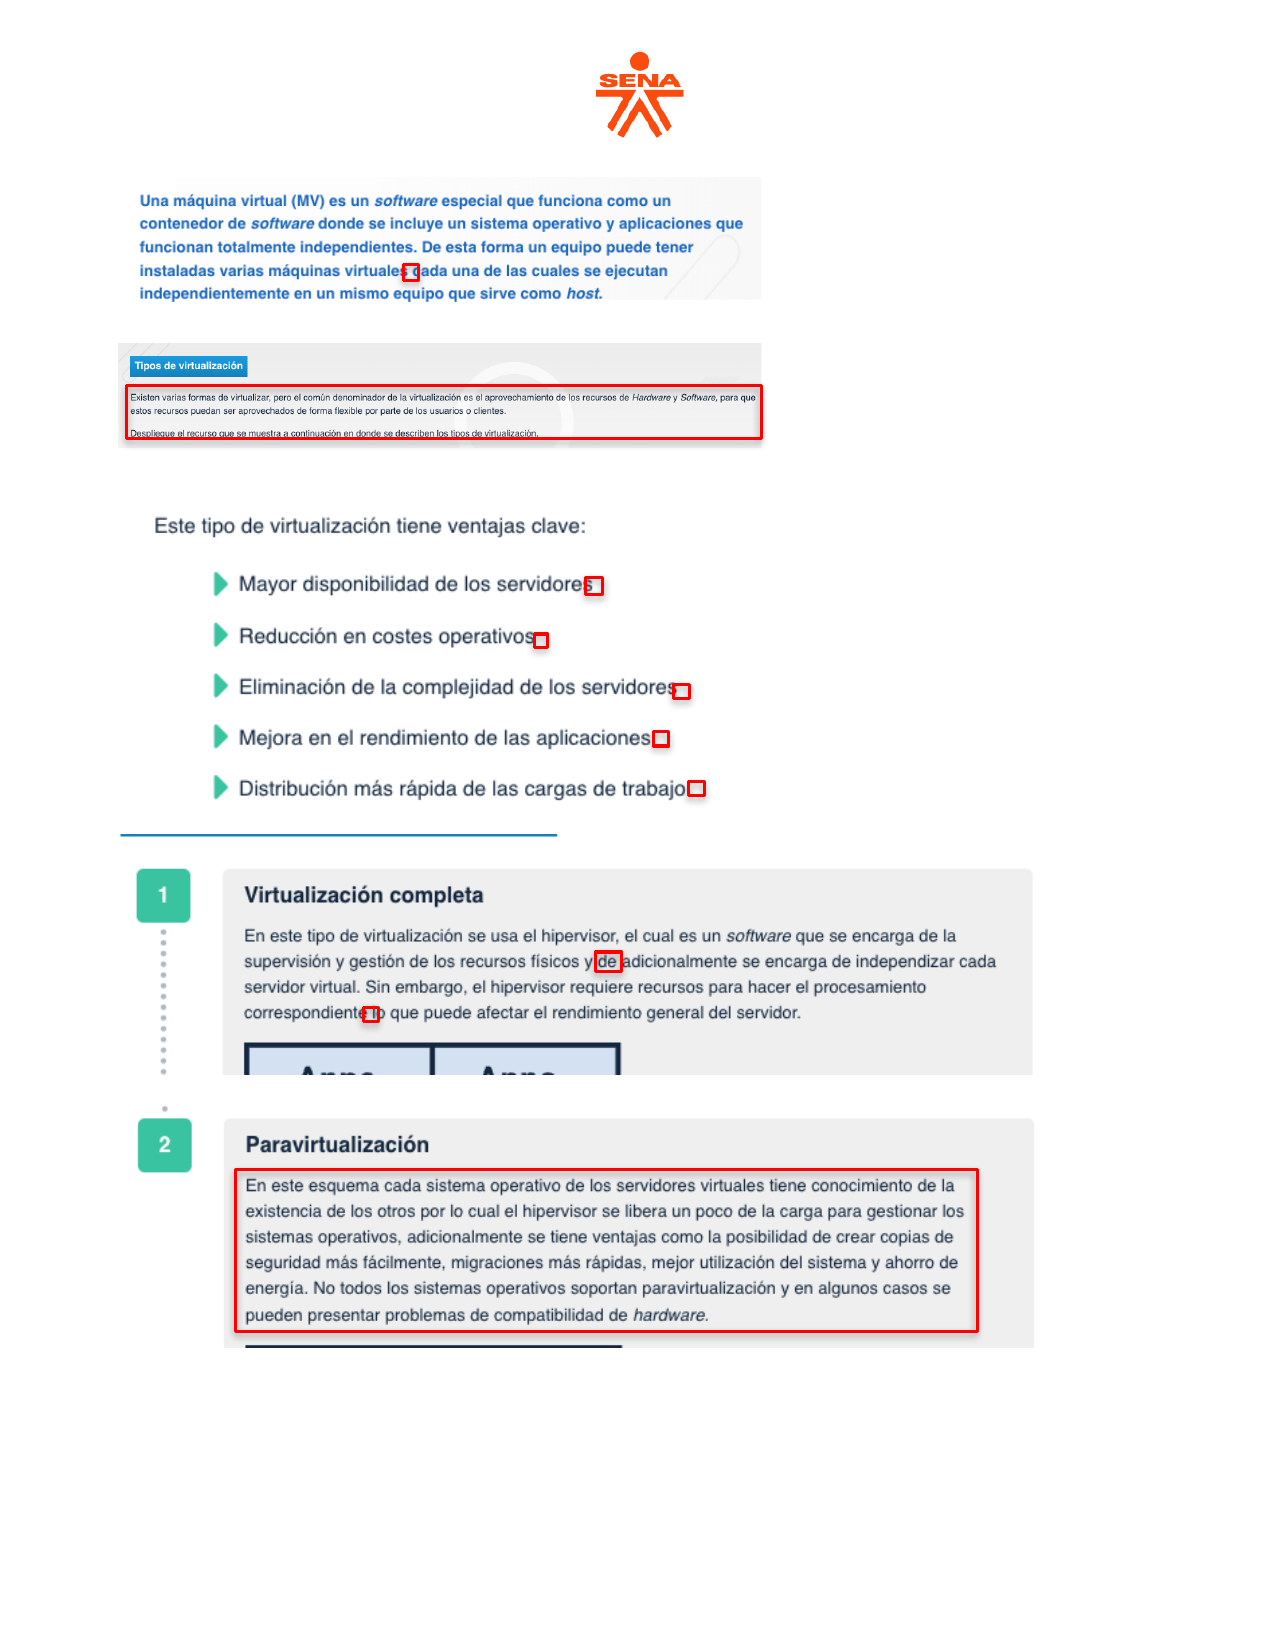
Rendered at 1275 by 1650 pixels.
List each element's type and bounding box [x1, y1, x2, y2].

picture [118, 1101, 1053, 1348]
picture [118, 343, 762, 448]
picture [118, 475, 1053, 1075]
picture [128, 387, 760, 437]
picture [585, 48, 690, 142]
picture [118, 177, 762, 317]
